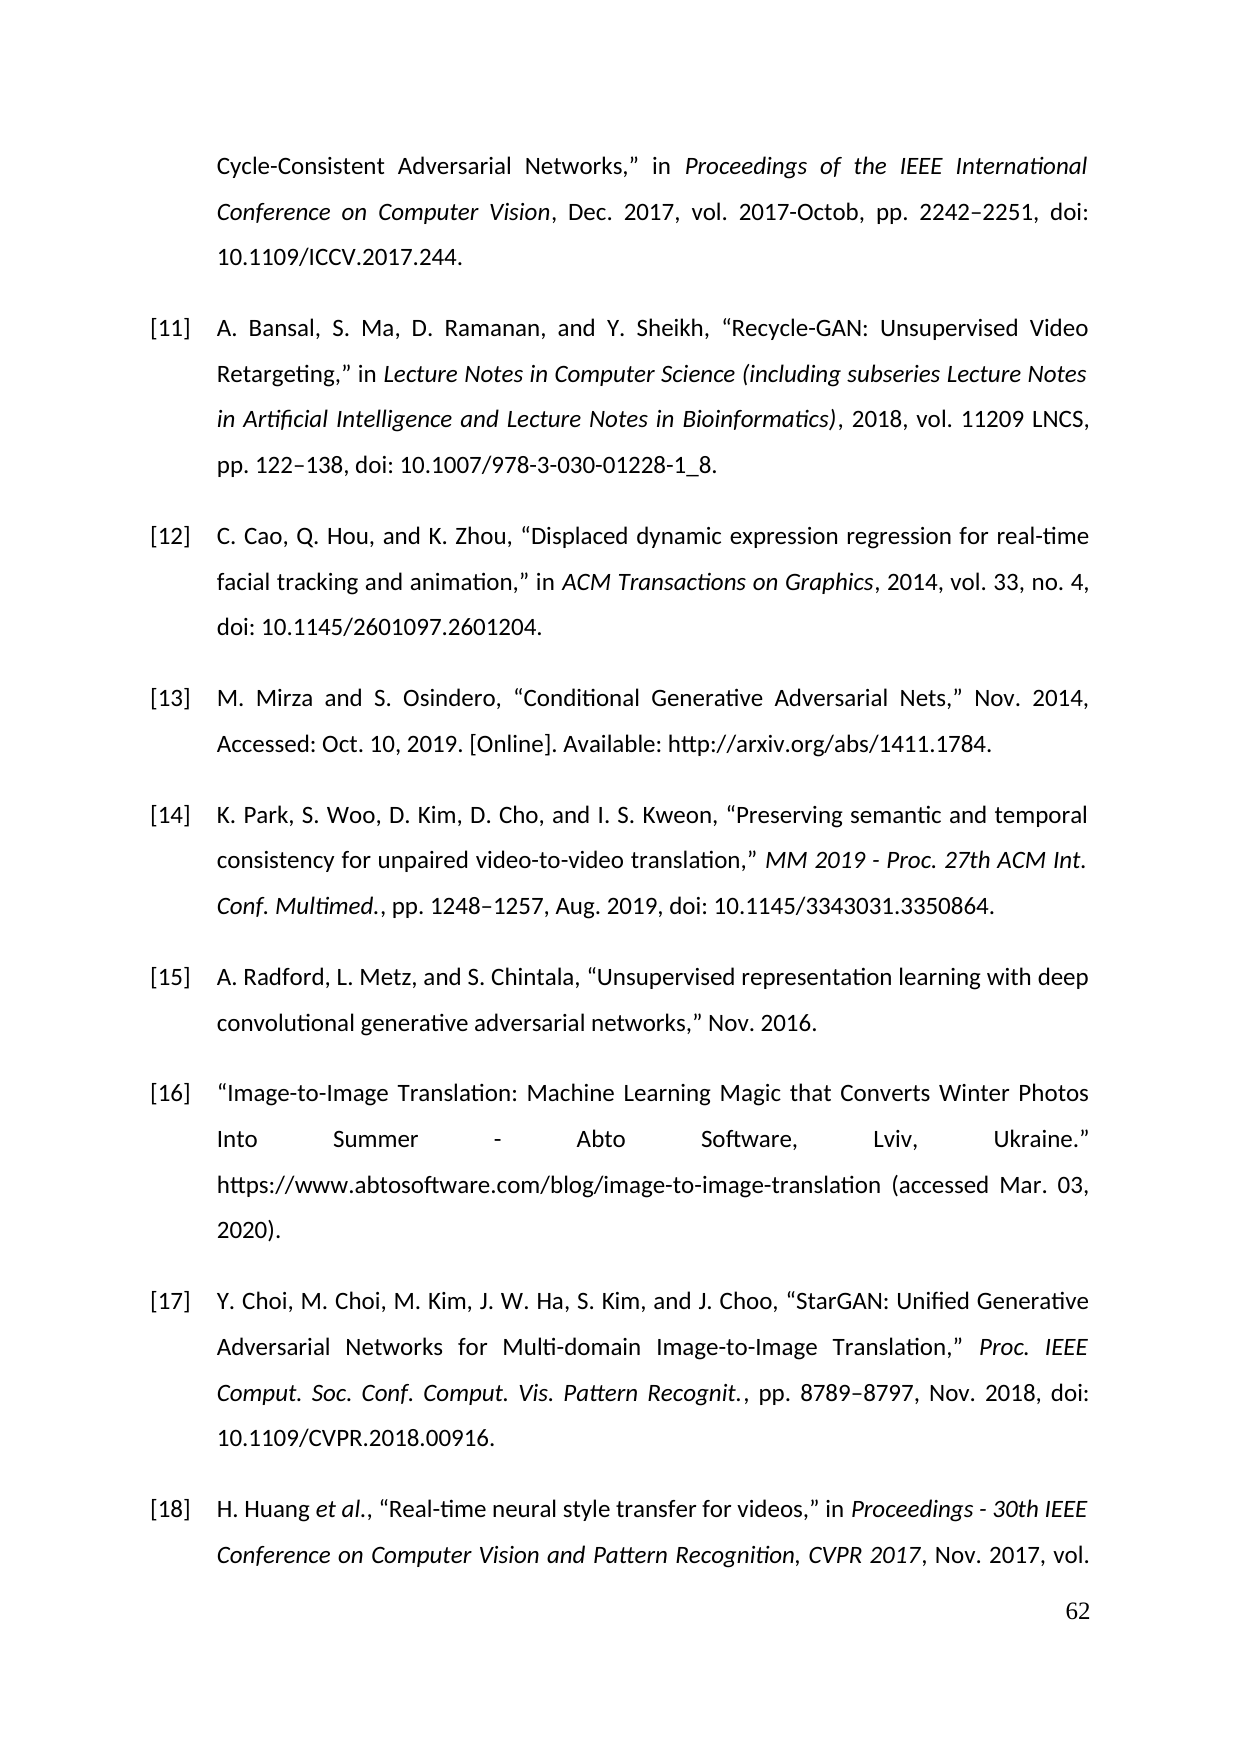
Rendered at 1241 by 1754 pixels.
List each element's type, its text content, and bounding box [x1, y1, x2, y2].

text [15] A. Radford, L. Metz, and S. Chintala, “Unsupervised representation learning with deep convolutional generative adversarial networks,” Nov. 2016. [150, 961, 1090, 1037]
text [13] M. Mirza and S. Osindero, “Conditional Generative Adversarial Nets,” Nov. 2014, Accessed: Oct. 10, 2019. [Online]. Available: http://arxiv.org/abs/1411.1784. [150, 682, 1090, 758]
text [150, 150, 1090, 272]
text [12] C. Cao, Q. Hou, and K. Zhou, “Displaced dynamic expression regression for real-time facial tracking and animation,” in ACM Transactions on Graphics, 2014, vol. 33, no. 4, doi: 10.1145/2601097.2601204. [150, 520, 1090, 642]
text [11] A. Bansal, S. Ma, D. Ramanan, and Y. Sheikh, “Recycle-GAN: Unsupervised Video Retargeting,” in Lecture Notes in Computer Science (including subseries Lecture Notes in Artificial Intelligence and Lecture Notes in Bioinformatics), 2018, vol. 11209 LNCS, pp. 122–138, doi: 10.1007/978-3-030-01228-1_8. [150, 312, 1090, 480]
text [17] Y. Choi, M. Choi, M. Kim, J. W. Ha, S. Kim, and J. Choo, “StarGAN: Unified Generative Adversarial Networks for Multi-domain Image-to-Image Translation,” Proc. IEEE Comput. Soc. Conf. Comput. Vis. Pattern Recognit., pp. 8789–8797, Nov. 2018, doi: 10.1109/CVPR.2018.00916. [150, 1285, 1090, 1453]
text [16] “Image-to-Image Translation: Machine Learning Magic that Converts Winter Photos Into Summer - Abto Software, Lviv, Ukraine.” https://www.abtosoftware.com/blog/image-to-image-translation (accessed Mar. 03, 2020). [150, 1077, 1090, 1245]
text [14] K. Park, S. Woo, D. Kim, D. Cho, and I. S. Kweon, “Preserving semantic and temporal consistency for unpaired video-to-video translation,” MM 2019 - Proc. 27th ACM Int. Conf. Multimed., pp. 1248–1257, Aug. 2019, doi: 10.1145/3343031.3350864. [150, 799, 1090, 921]
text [150, 1493, 1090, 1569]
